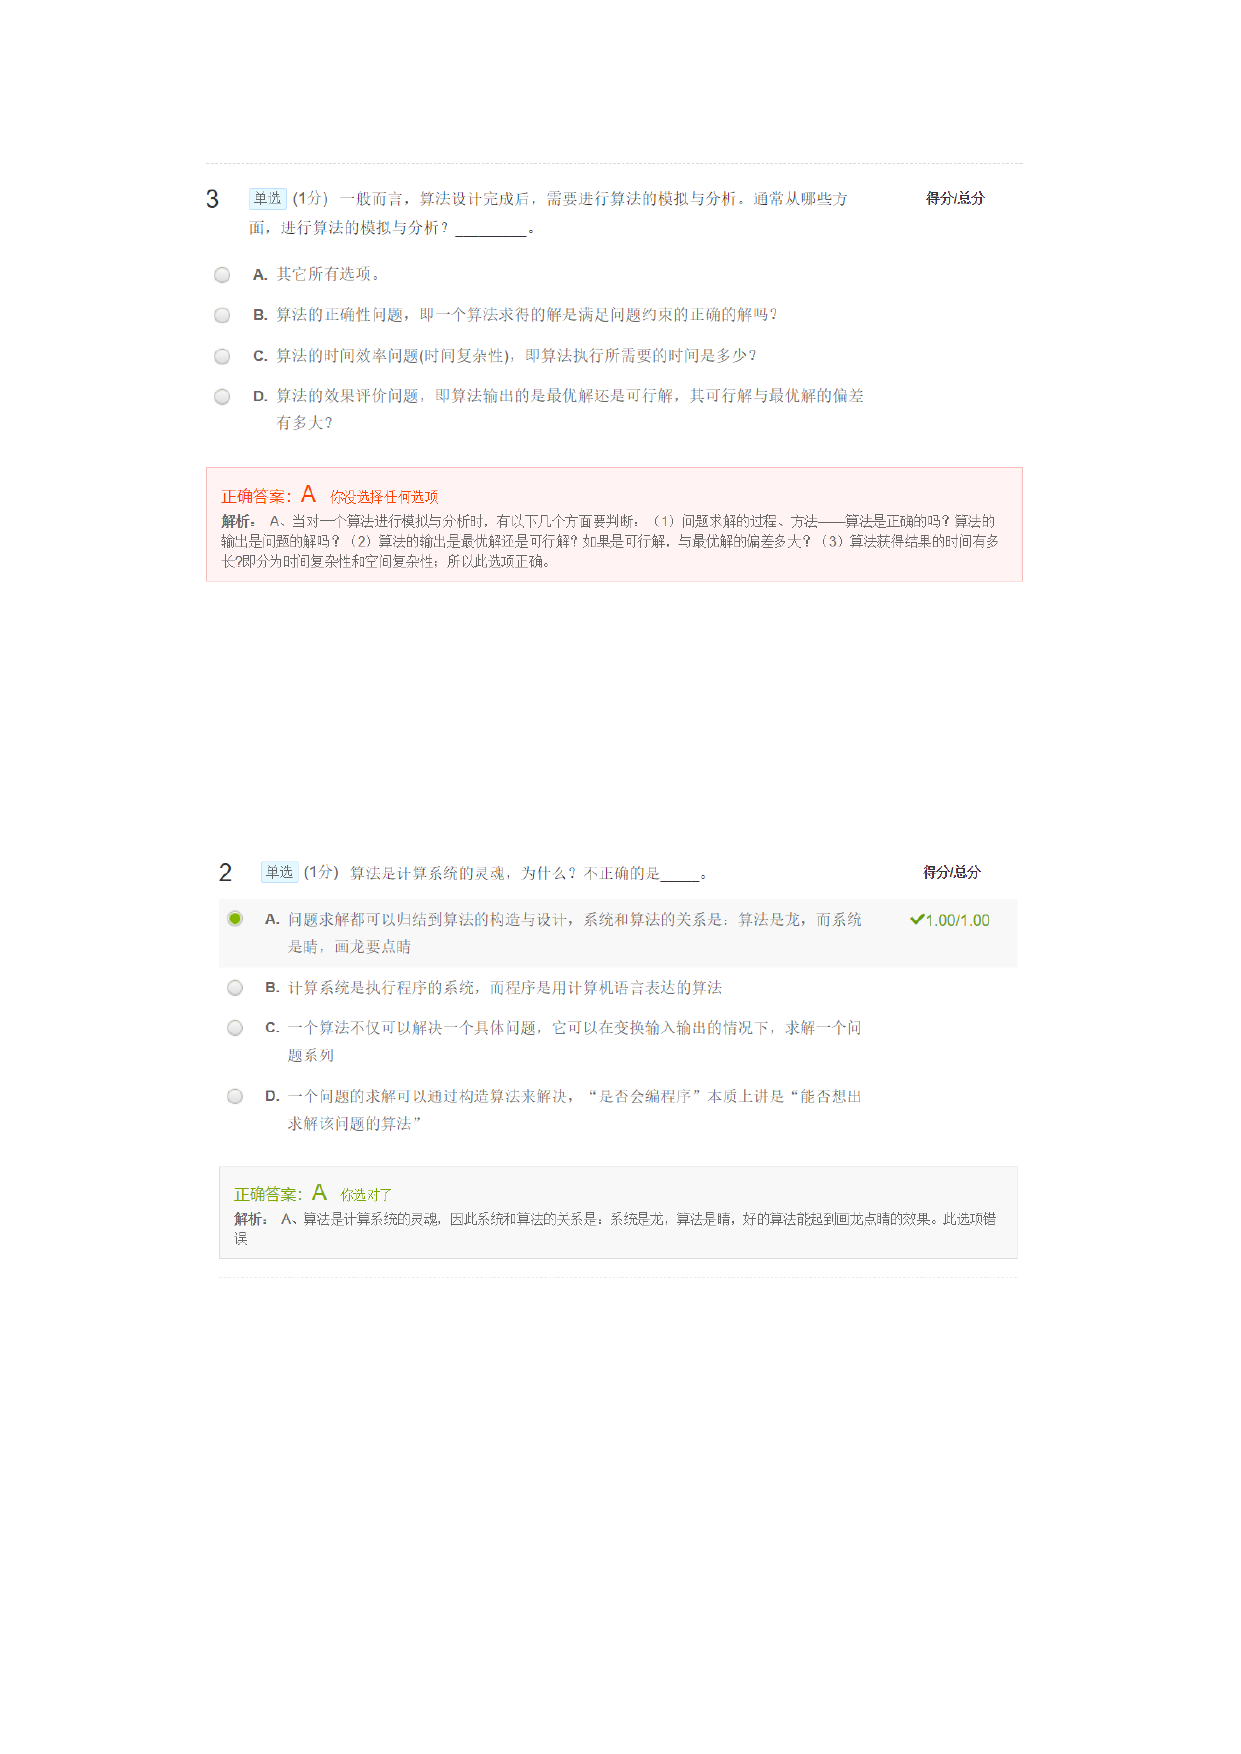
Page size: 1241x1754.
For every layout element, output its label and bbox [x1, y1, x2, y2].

picture [187, 844, 1053, 1278]
picture [187, 162, 1053, 596]
